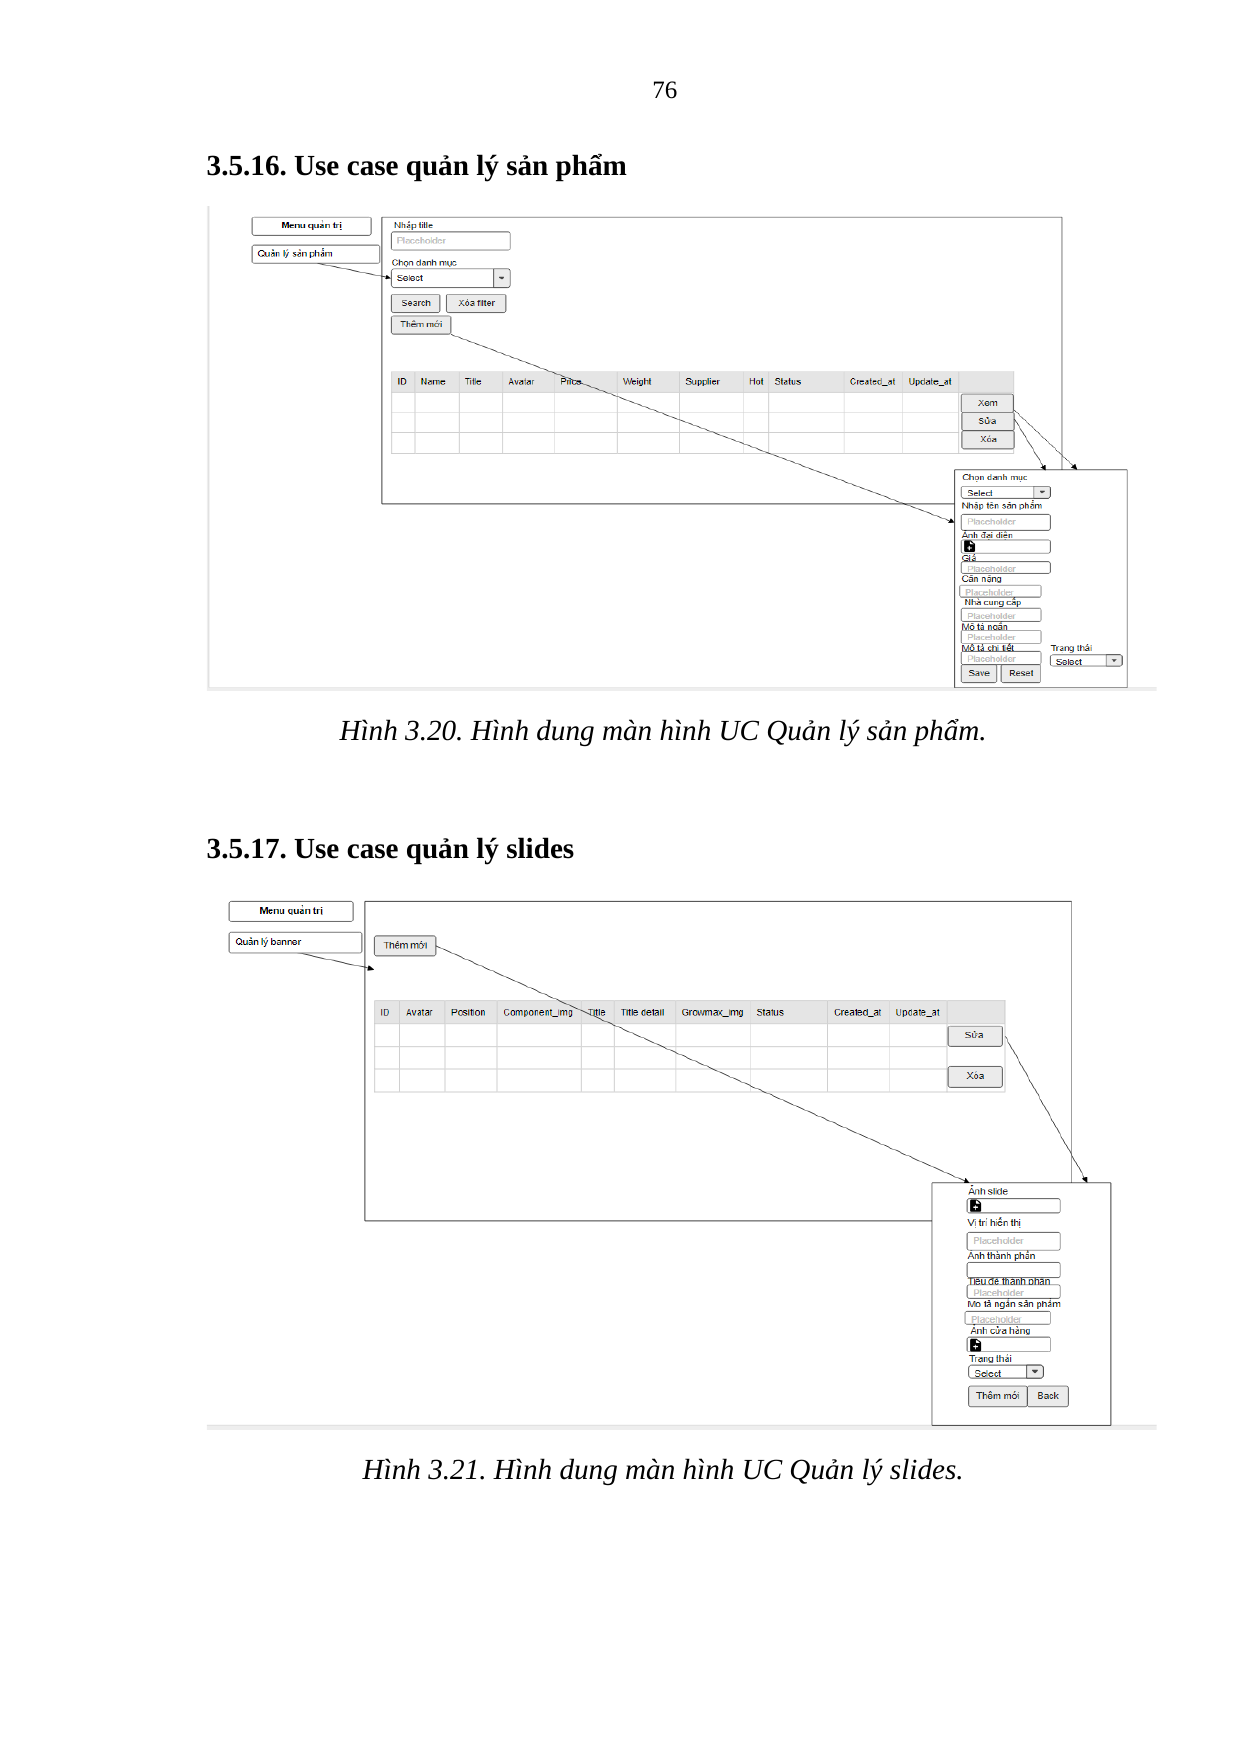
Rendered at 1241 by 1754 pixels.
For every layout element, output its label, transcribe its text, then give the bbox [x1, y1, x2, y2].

subtitle 3.5.16. Use case quản lý sản phẩm [206, 148, 1122, 181]
picture [206, 206, 1157, 691]
subtitle 3.5.17. Use case quản lý slides [206, 831, 1122, 864]
picture [206, 889, 1157, 1430]
